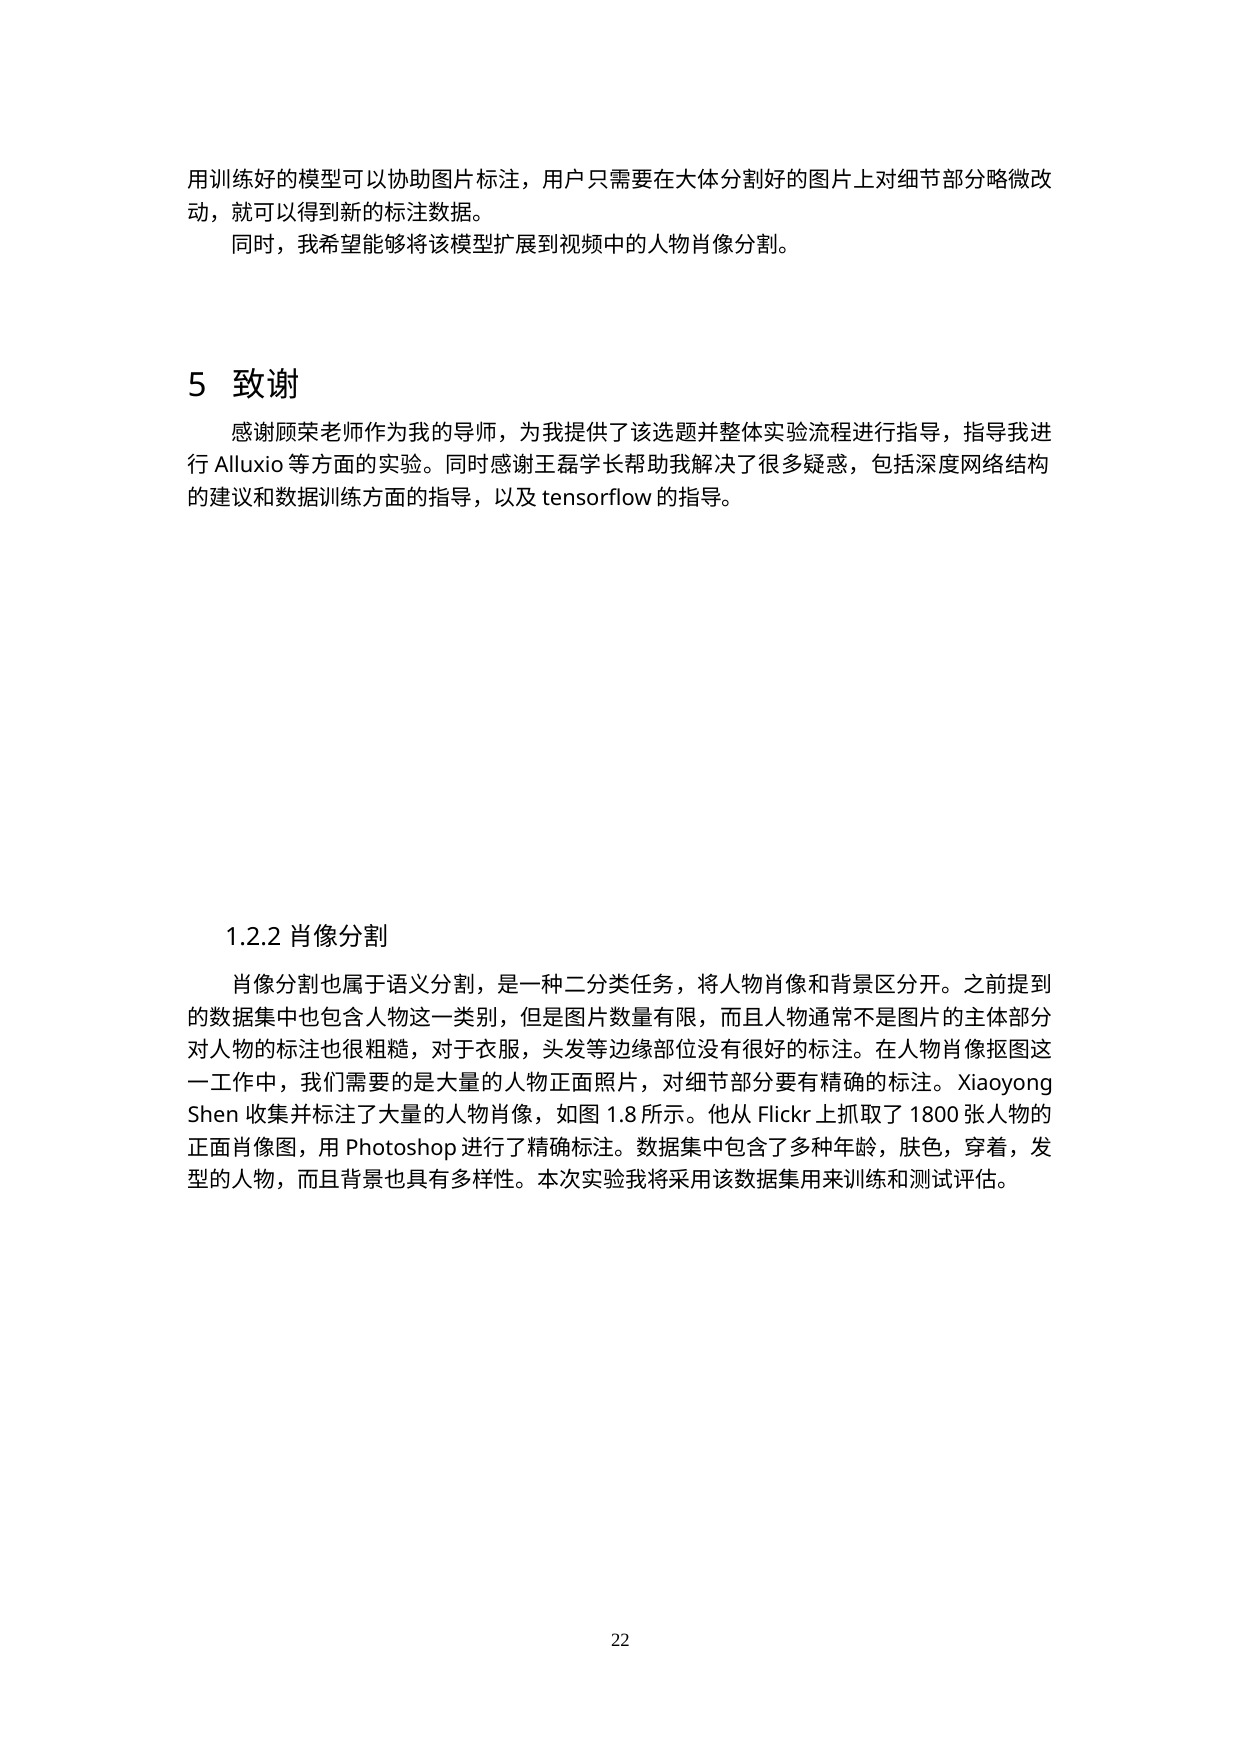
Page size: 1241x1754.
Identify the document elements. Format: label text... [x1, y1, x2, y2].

text 同时，我希望能够将该模型扩展到视频中的人物肖像分割。 [187, 227, 1053, 259]
text 1.2.2 肖像分割 [225, 902, 1053, 967]
text 肖像分割也属于语义分割，是一种二分类任务，将人物肖像和背景区分开。之前提到的数据集中也包含人物这一类别，但是图片数量有限，而且人物通常不是图片的主体部分，对人物的标注也很粗糙，对于衣服，头发等边缘部位没有很好的标注。在人物肖像抠图这一工作中，我们需要的是大量的人物正面照片，对细节部分要有精确的标注。Xiaoyong Shen 收集并标注了大量的人物肖像，如图1.8所示。他从Flickr上抓取了1800张人物的正面肖像图，用Photoshop进行了精确标注。数据集中包含了多种年龄，肤色，穿着，发型的人物，而且背景也具有多样性。本次实验我将采用该数据集用来训练和测试评估。 [187, 967, 1053, 1194]
text 感谢顾荣老师作为我的导师，为我提供了该选题并整体实验流程进行指导，指导我进行Alluxio等方面的实验。同时感谢王磊学长帮助我解决了很多疑惑，包括深度网络结构的建议和数据训练方面的指导，以及tensorflow的指导。 [187, 414, 1053, 512]
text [187, 162, 1053, 227]
subtitle 致谢 [187, 349, 1053, 414]
